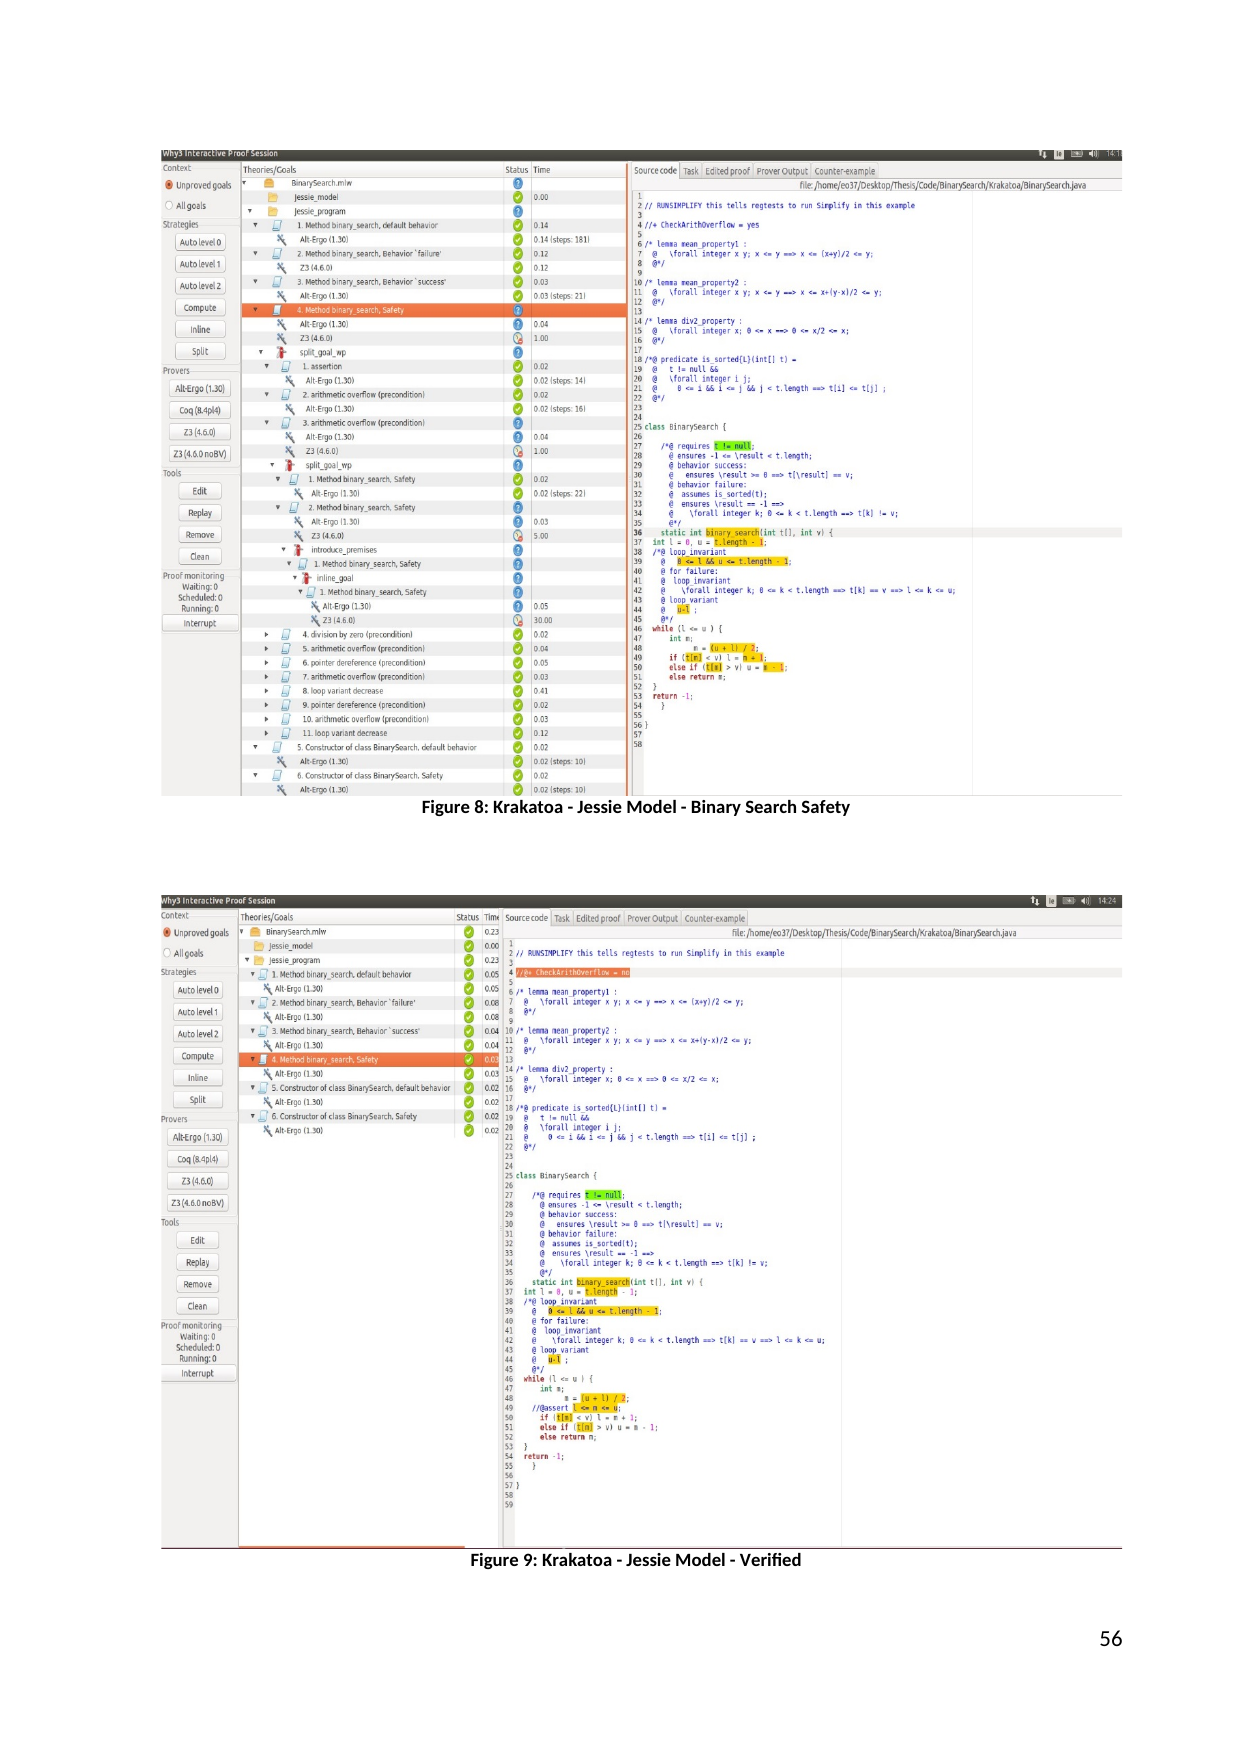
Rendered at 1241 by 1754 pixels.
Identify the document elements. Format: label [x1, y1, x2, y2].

picture [161, 895, 1123, 1549]
picture [161, 150, 1123, 796]
table_cell [150, 150, 1122, 1592]
